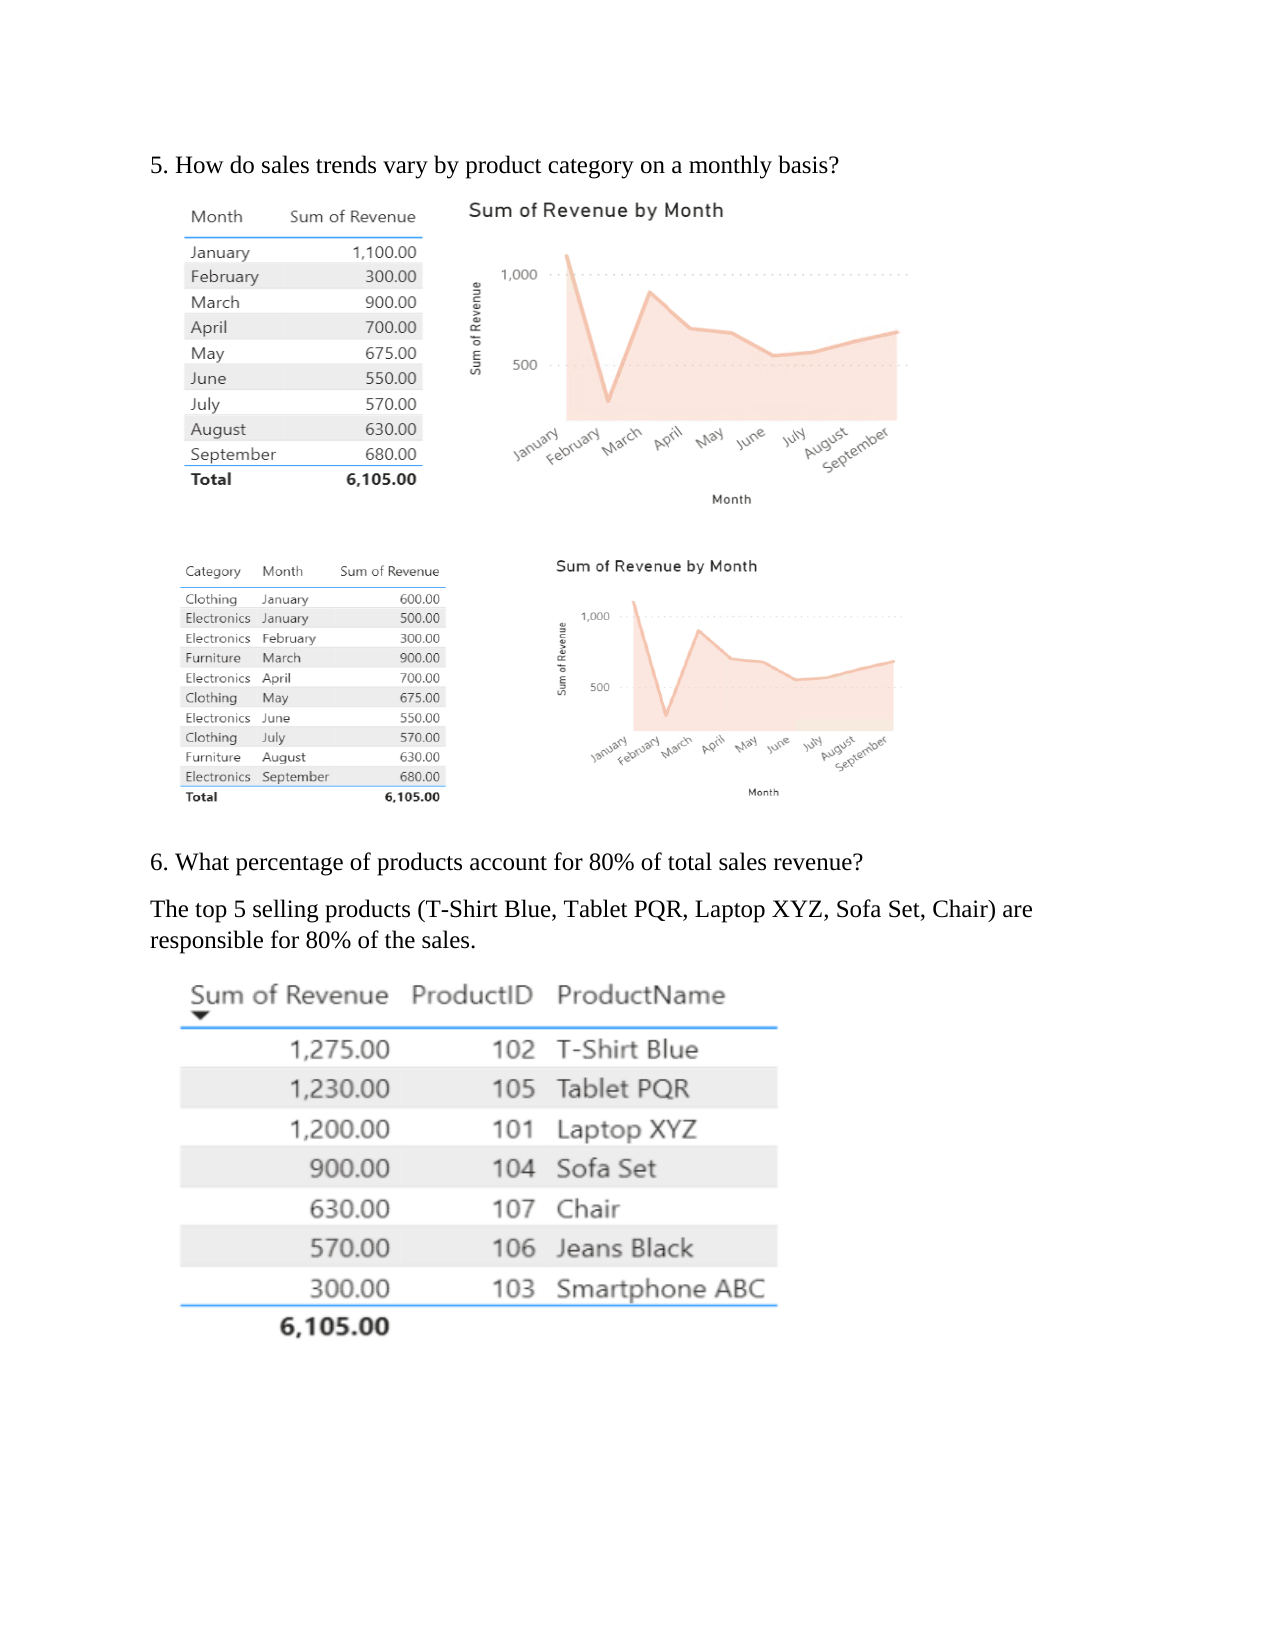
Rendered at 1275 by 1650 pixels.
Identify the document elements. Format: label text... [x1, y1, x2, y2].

text The top 5 selling products (T-Shirt Blue, Tablet PQR, Laptop XYZ, Sofa Set, Chair) are responsible for 80% of the sales. [150, 894, 1125, 954]
text 6. What percentage of products account for 80% of total sales revenue? [150, 847, 1125, 876]
text 5. How do sales trends vary by product category on a monthly basis? [150, 150, 1125, 529]
